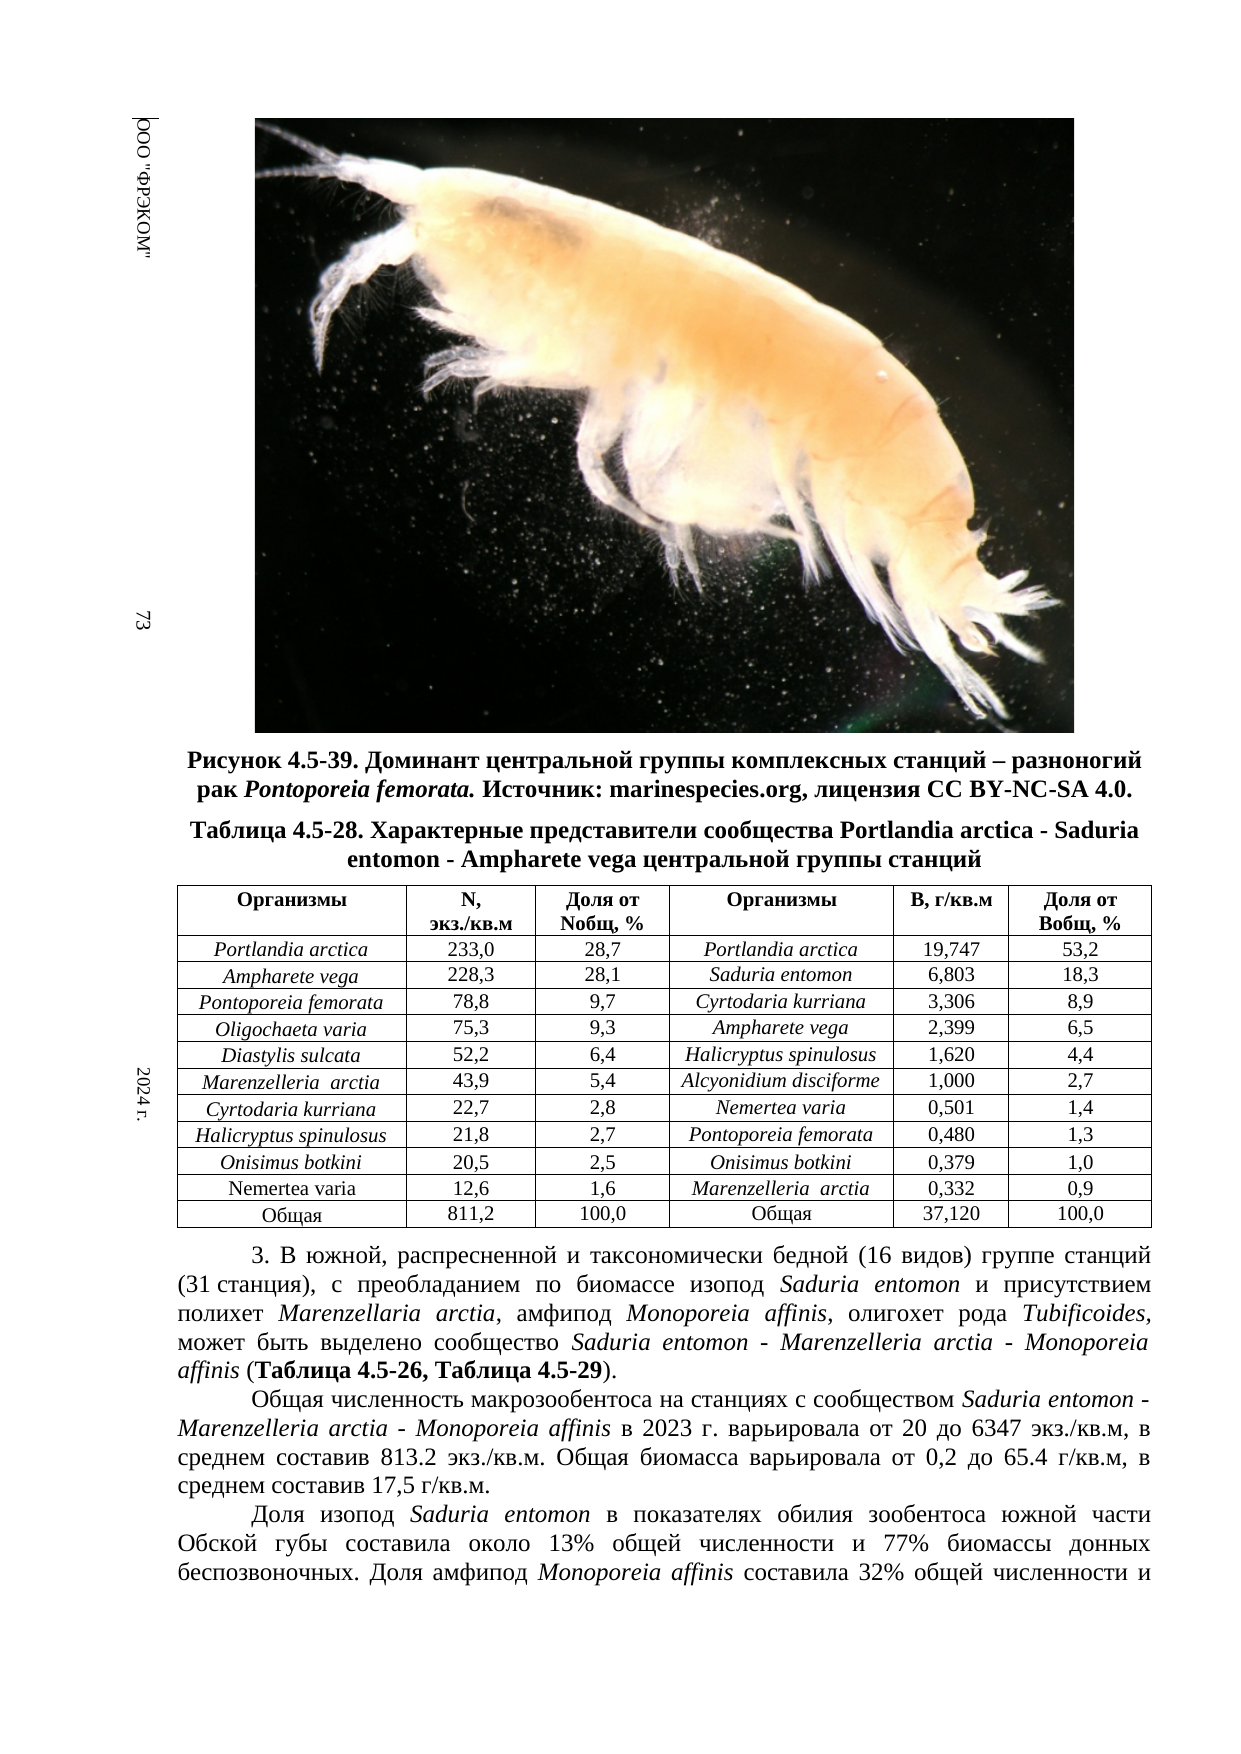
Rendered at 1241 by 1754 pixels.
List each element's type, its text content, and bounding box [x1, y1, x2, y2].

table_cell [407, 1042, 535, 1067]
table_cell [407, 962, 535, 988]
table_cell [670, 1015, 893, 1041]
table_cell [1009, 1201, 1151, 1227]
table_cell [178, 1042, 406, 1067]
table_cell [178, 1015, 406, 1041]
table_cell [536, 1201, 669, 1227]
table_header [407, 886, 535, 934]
text Рисунок 4.5-39. Доминант центральной группы комплексных станций – разноногий рак Pontoporeia femorata. Источник: marinespecies.org, лицензия CC BY-NC-SA 4.0. [177, 745, 1152, 803]
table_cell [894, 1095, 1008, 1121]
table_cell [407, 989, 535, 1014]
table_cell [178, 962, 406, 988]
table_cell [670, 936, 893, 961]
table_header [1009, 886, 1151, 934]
text Общая численность макрозообентоса на станциях с сообществом Saduria entomon - Marenzelleria arctia - Monoporeia affinis в 2023 г. варьировала от 20 до 6347 экз./кв.м, в среднем составив 813.2 экз./кв.м. Общая биомасса варьировала от 0,2 до 65.4 г/кв.м, в среднем составив 17,5 г/кв.м. [177, 1384, 1152, 1499]
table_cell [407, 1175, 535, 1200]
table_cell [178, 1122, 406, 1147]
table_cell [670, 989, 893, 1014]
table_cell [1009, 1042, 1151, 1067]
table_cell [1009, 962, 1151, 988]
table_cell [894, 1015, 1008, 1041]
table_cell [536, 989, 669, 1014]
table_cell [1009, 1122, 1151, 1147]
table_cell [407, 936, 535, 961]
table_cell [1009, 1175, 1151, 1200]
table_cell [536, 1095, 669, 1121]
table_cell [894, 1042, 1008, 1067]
text Таблица 4.5-28. Характерные представители сообщества Portlandia arctica - Saduria entomon - Ampharete vega центральной группы станций [177, 815, 1152, 873]
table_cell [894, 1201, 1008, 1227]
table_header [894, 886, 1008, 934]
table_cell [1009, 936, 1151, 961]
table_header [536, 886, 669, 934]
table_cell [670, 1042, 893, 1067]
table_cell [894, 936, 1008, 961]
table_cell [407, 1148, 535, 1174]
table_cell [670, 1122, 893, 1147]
text 3. В южной, распресненной и таксономически бедной (16 видов) группе станций (31 станция), с преобладанием по биомассе изопод Saduria entomon и присутствием полихет Marenzellaria arctia, амфипод Monoporeia affinis, олигохет рода Tubificoides, может быть выделено сообщество Saduria entomon - Marenzelleria arctia - Monoporeia affinis (Таблица 4.5-26, Таблица 4.5-29). [177, 1240, 1152, 1384]
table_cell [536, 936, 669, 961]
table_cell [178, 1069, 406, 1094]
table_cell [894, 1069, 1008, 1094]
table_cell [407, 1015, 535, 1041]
picture [254, 118, 1075, 733]
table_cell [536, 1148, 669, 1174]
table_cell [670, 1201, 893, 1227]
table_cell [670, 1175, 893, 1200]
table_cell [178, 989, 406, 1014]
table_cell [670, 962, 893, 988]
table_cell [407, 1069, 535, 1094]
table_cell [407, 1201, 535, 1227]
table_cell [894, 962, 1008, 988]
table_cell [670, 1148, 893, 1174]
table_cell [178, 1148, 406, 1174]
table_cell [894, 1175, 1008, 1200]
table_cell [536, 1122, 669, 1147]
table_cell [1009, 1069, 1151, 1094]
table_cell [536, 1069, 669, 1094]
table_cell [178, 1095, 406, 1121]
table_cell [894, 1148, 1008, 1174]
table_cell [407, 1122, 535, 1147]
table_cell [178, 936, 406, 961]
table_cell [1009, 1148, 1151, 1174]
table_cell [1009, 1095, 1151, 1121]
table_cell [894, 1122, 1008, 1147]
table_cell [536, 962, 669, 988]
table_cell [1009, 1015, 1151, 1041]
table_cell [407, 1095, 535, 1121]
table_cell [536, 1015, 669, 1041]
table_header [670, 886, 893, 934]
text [177, 1499, 1152, 1585]
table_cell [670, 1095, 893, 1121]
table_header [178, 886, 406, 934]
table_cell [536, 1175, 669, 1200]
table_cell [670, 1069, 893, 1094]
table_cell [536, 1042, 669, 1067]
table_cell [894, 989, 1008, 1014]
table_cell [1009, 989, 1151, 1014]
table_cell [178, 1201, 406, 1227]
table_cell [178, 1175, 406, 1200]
